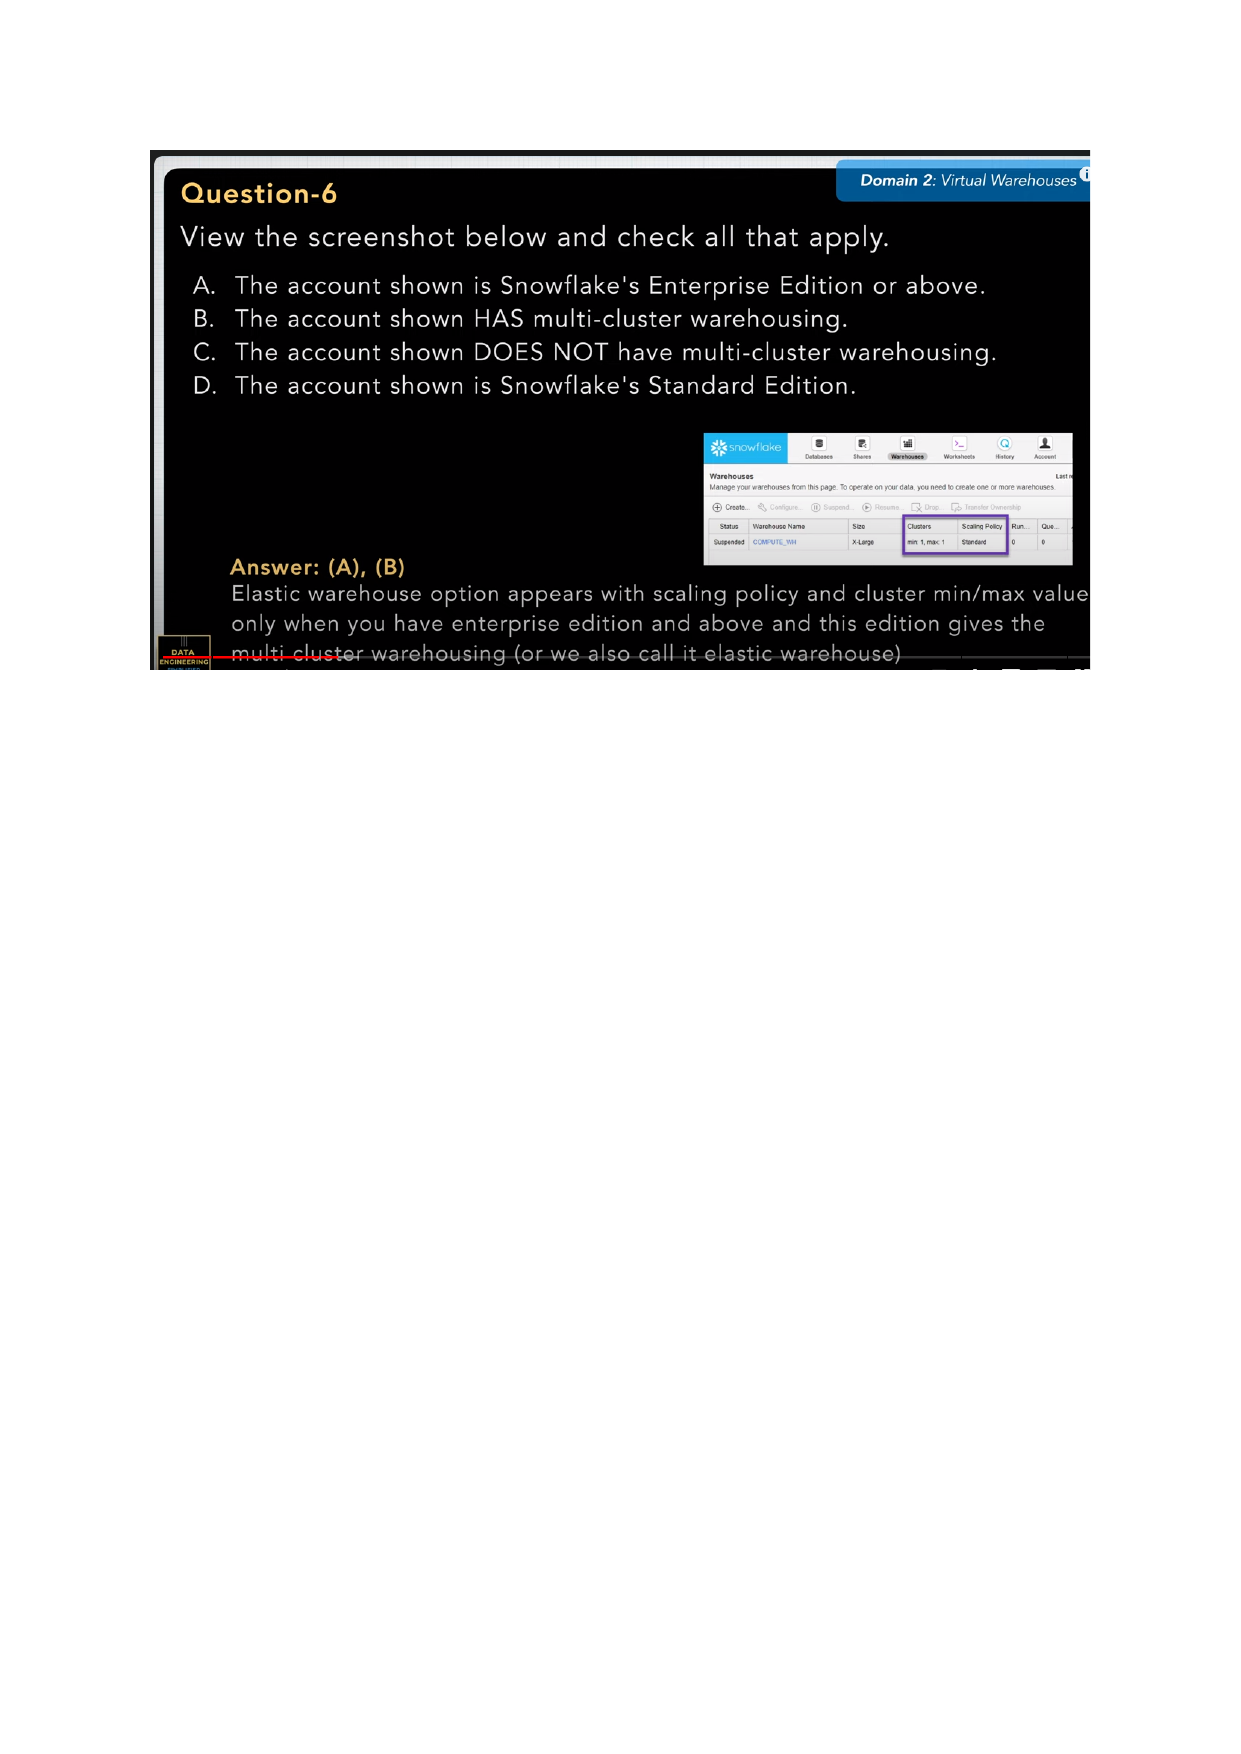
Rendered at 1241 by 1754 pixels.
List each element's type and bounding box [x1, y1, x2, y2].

picture [150, 150, 1091, 670]
